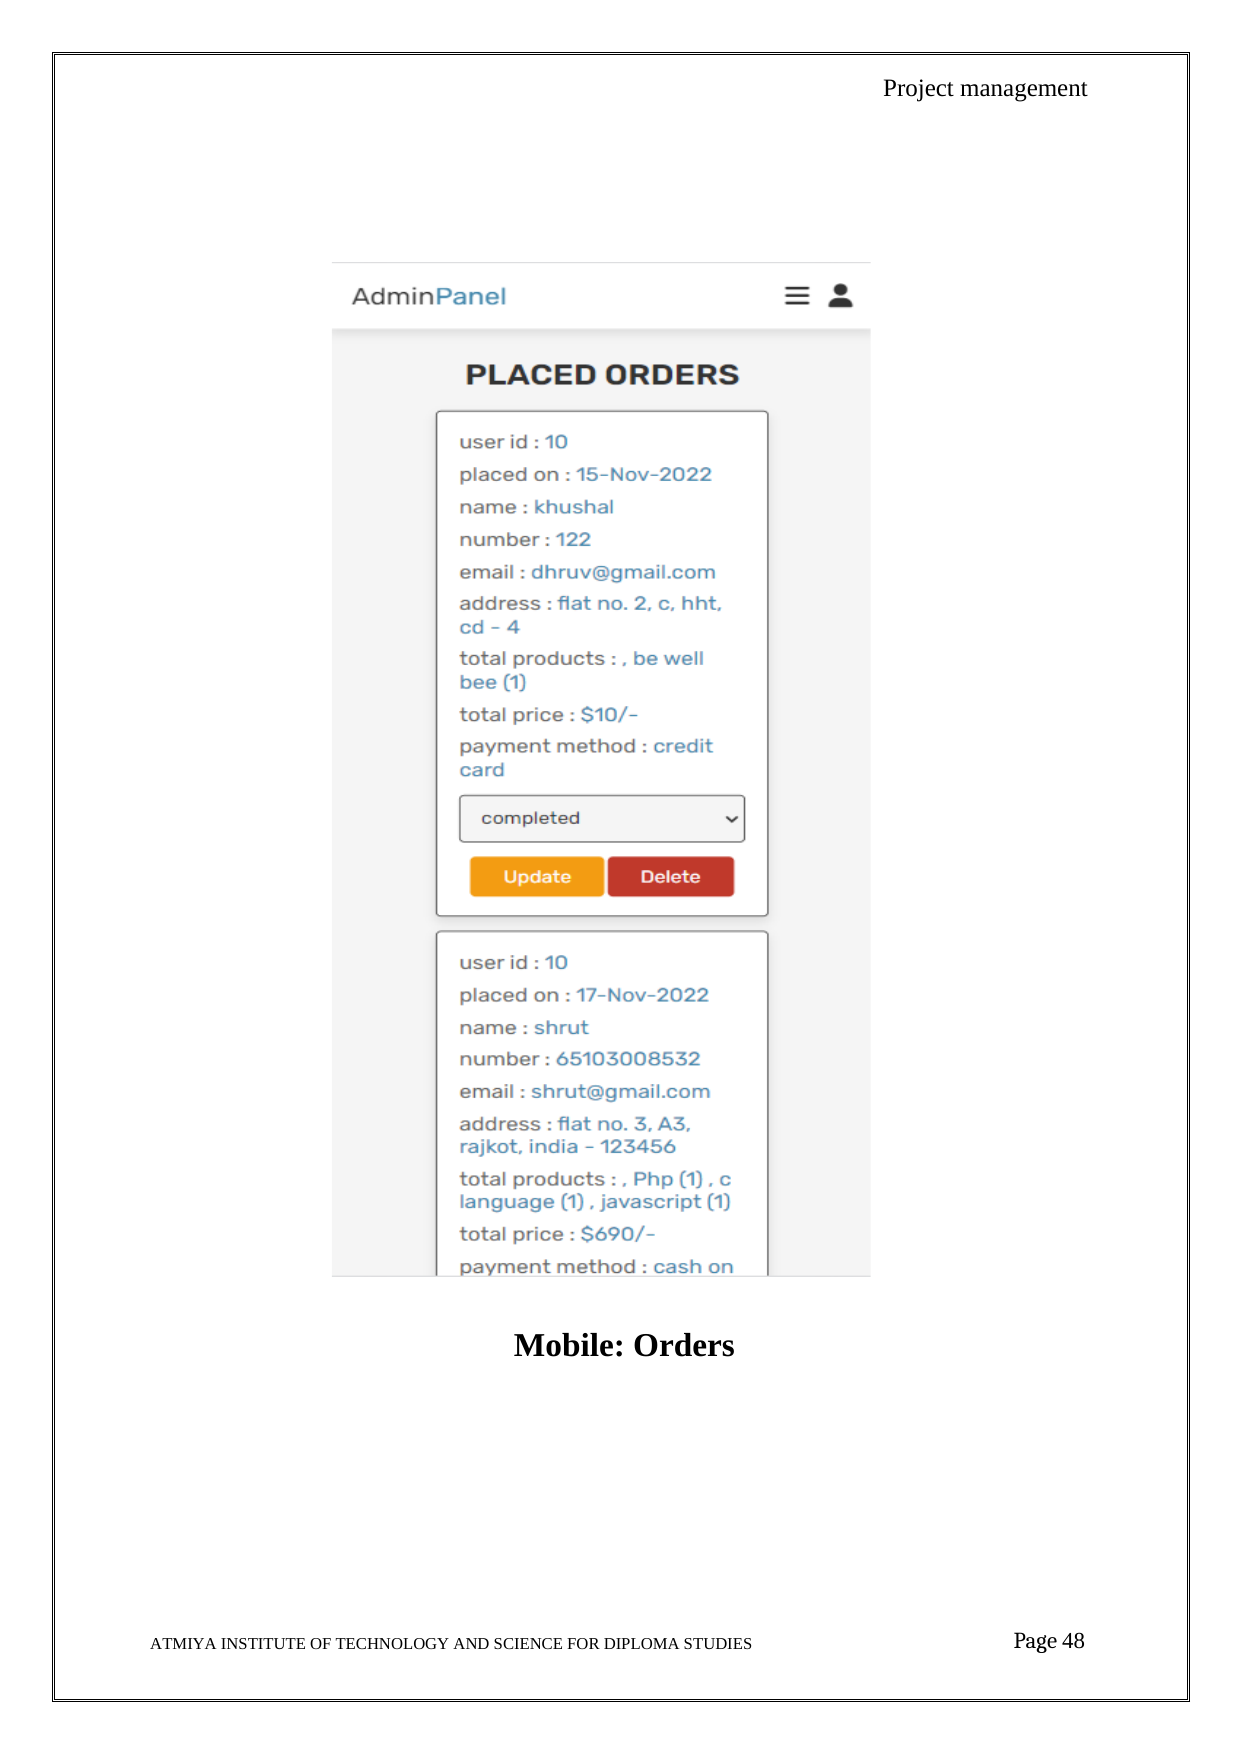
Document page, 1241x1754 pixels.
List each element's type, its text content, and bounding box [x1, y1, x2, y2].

text Mobile: Orders [117, 1325, 999, 1364]
picture [331, 262, 871, 1277]
